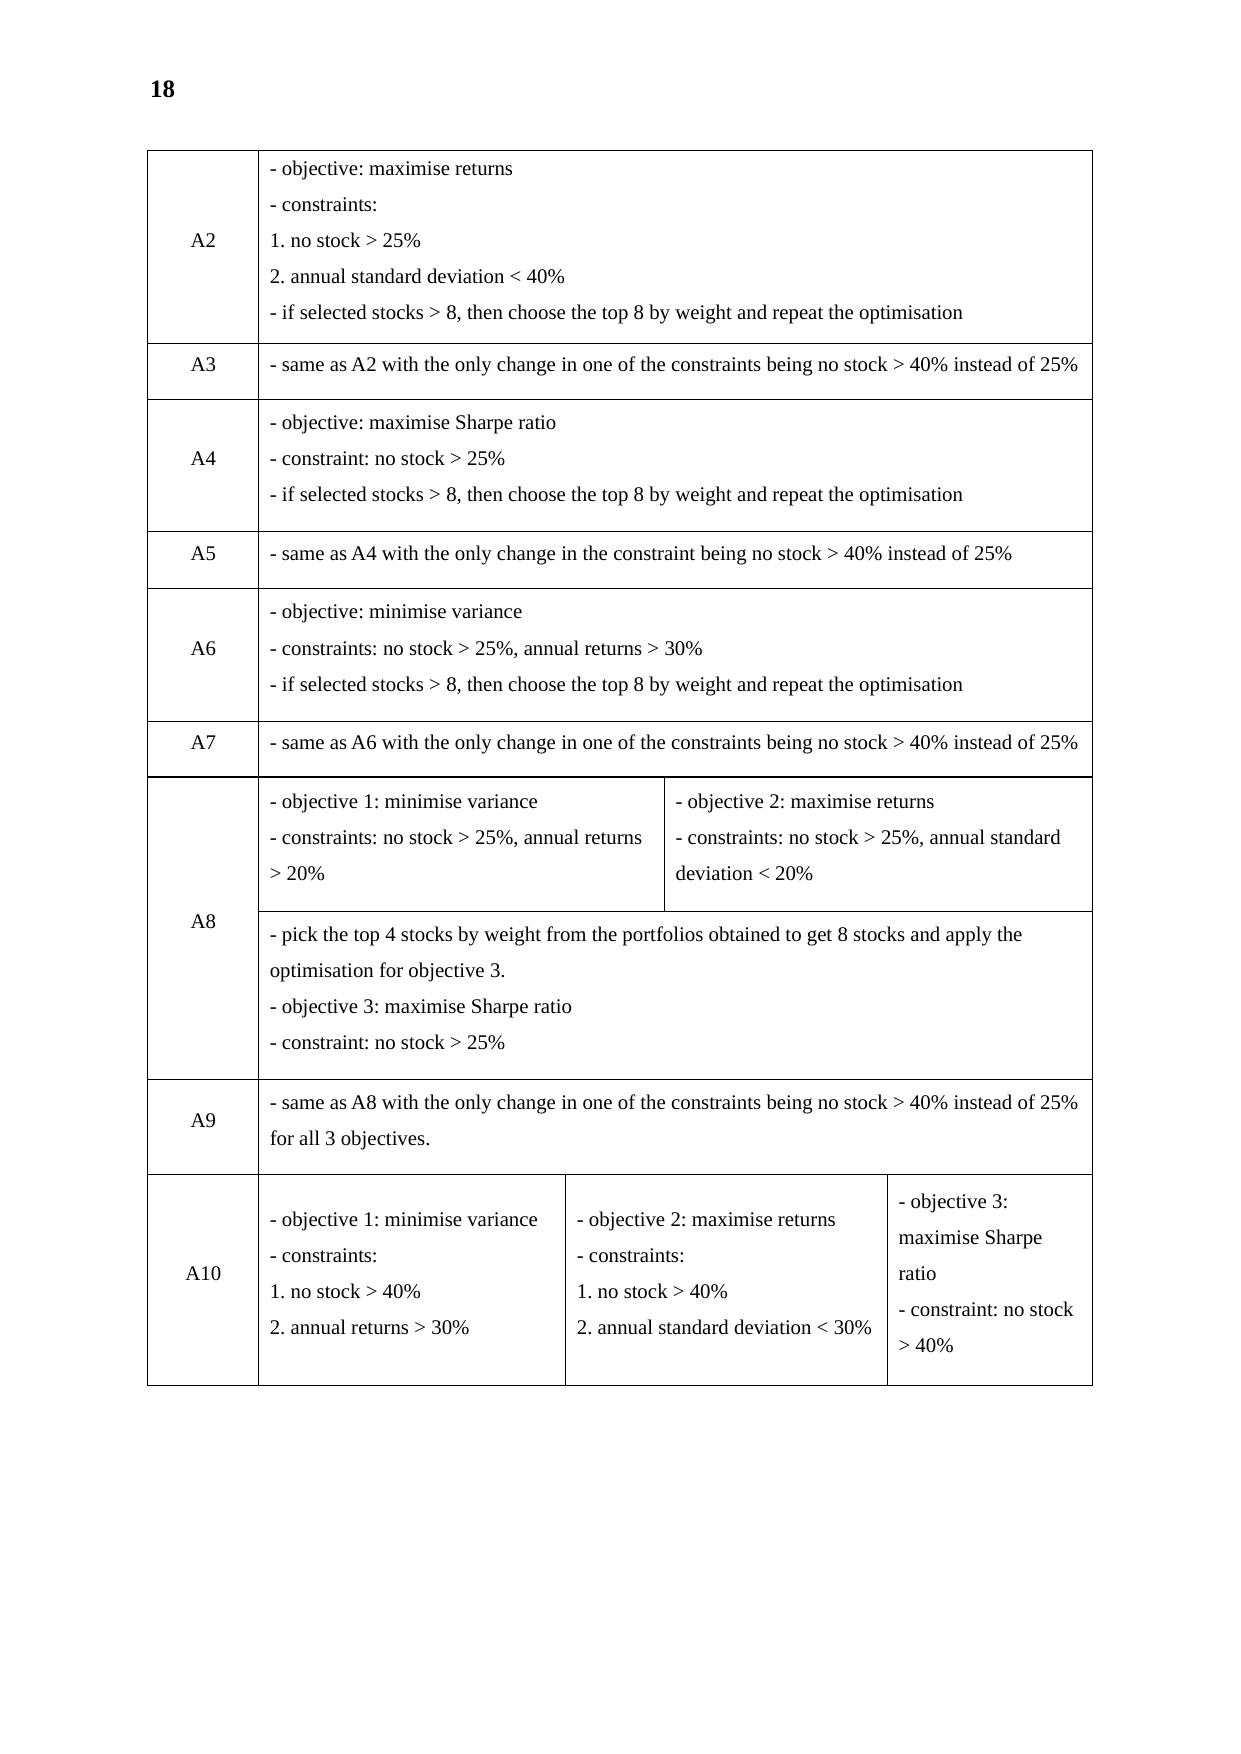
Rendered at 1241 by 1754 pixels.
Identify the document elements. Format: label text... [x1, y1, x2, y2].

table_cell - objective 1: minimise variance - constraints: no stock > 25%, annual returns > 20% [259, 778, 664, 911]
table_cell - same as A6 with the only change in one of the constraints being no stock > 40% instead of 25% [259, 722, 1092, 776]
table_cell A8 [148, 778, 258, 1079]
table_cell A6 [148, 589, 258, 721]
table_cell A9 [148, 1080, 258, 1174]
table_cell A3 [148, 344, 258, 399]
table_cell - objective: maximise Sharpe ratio - constraint: no stock > 25% - if selected stocks > 8, then choose the top 8 by weight and repeat the optimisation [259, 400, 1092, 531]
table_cell A5 [148, 532, 258, 588]
table_cell - same as A4 with the only change in the constraint being no stock > 40% instead of 25% [259, 532, 1092, 588]
table_cell A7 [148, 722, 258, 776]
table_cell - objective 2: maximise returns - constraints: 1. no stock > 40% 2. annual standard deviation < 30% [566, 1175, 887, 1385]
table_cell - objective 3: maximise Sharpe ratio - constraint: no stock > 40% [888, 1175, 1092, 1385]
table_cell - same as A8 with the only change in one of the constraints being no stock > 40% instead of 25% for all 3 objectives. [259, 1080, 1092, 1174]
table_cell - pick the top 4 stocks by weight from the portfolios obtained to get 8 stocks and apply the optimisation for objective 3. - objective 3: maximise Sharpe ratio - constraint: no stock > 25% [259, 912, 1092, 1079]
table_cell - objective 1: minimise variance - constraints: 1. no stock > 40% 2. annual returns > 30% [259, 1175, 565, 1385]
table_cell A10 [148, 1175, 258, 1385]
table_cell - objective: maximise returns - constraints: 1. no stock > 25% 2. annual standard deviation < 40% - if selected stocks > 8, then choose the top 8 by weight and repeat the optimisation [259, 151, 1092, 343]
table_cell - objective: minimise variance - constraints: no stock > 25%, annual returns > 30% - if selected stocks > 8, then choose the top 8 by weight and repeat the optimisation [259, 589, 1092, 721]
table_cell A4 [148, 400, 258, 531]
table_cell A2 [148, 151, 258, 343]
table_cell - same as A2 with the only change in one of the constraints being no stock > 40% instead of 25% [259, 344, 1092, 399]
table_cell - objective 2: maximise returns - constraints: no stock > 25%, annual standard deviation < 20% [665, 778, 1092, 911]
